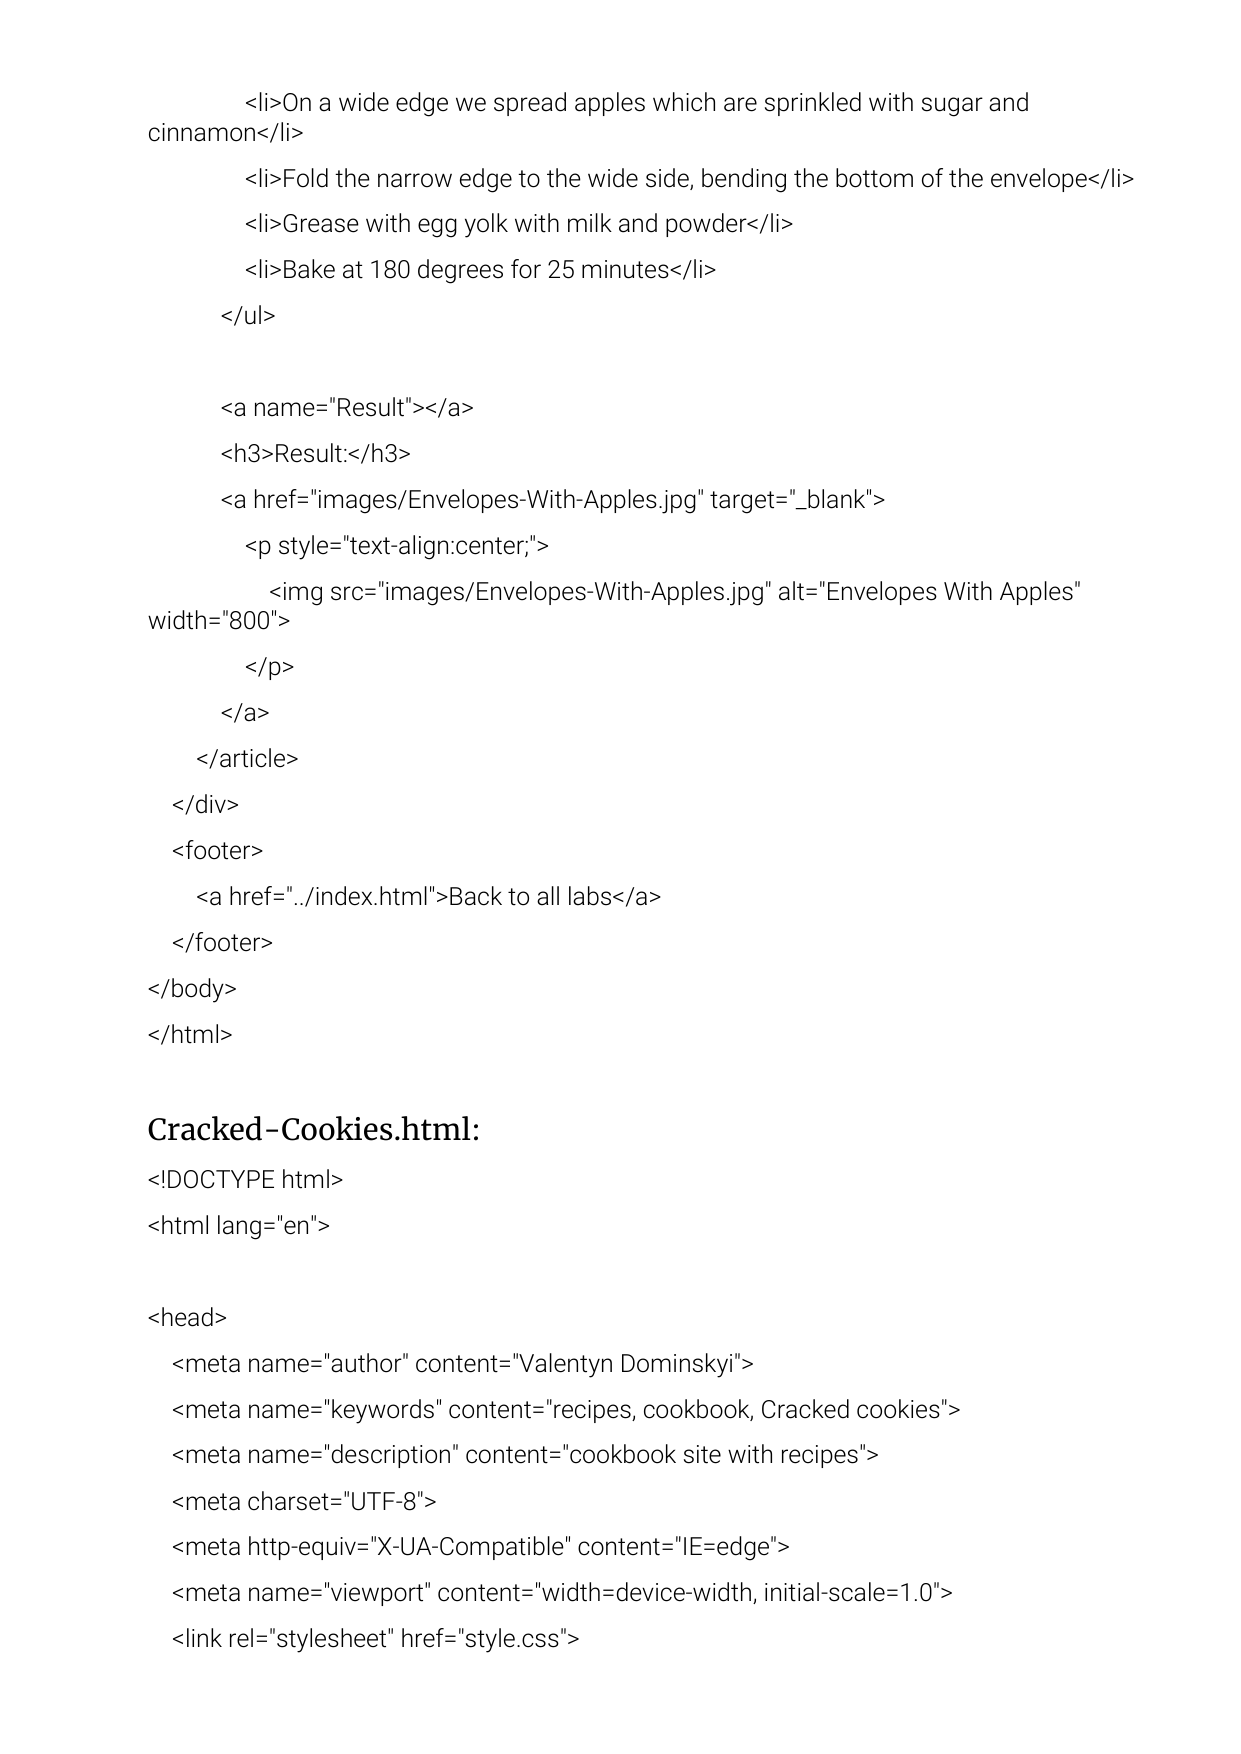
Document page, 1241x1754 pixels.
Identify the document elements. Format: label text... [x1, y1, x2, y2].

text <li>Grease with egg yolk with milk and powder</li> [148, 210, 1152, 239]
text </footer> [148, 928, 1152, 957]
text <li>Bake at 180 degrees for 25 minutes</li> [148, 256, 1152, 285]
text </ul> [148, 302, 1152, 331]
text <meta name="viewport" content="width=device-width, initial-scale=1.0"> [148, 1578, 1152, 1608]
text <!DOCTYPE html> [148, 1165, 1152, 1194]
text </p> [148, 652, 1152, 682]
text <p style="text-align:center;"> [148, 531, 1152, 561]
text <meta name="description" content="cookbook site with recipes"> [148, 1441, 1152, 1470]
text <a name="Result"></a> [148, 393, 1152, 423]
text <link rel="stylesheet" href="style.css"> [148, 1624, 1152, 1654]
text </body> [148, 974, 1152, 1003]
text </a> [148, 698, 1152, 728]
text Cracked-Cookies.html: [148, 1112, 1152, 1148]
text <h3>Result:</h3> [148, 439, 1152, 469]
text </html> [148, 1020, 1152, 1049]
text <meta http-equiv="X-UA-Compatible" content="IE=edge"> [148, 1533, 1152, 1562]
text <li>On a wide edge we spread apples which are sprinkled with sugar and cinnamon</li> [148, 88, 1152, 147]
text <li>Fold the narrow edge to the wide side, bending the bottom of the envelope</li> [148, 164, 1152, 193]
text <meta charset="UTF-8"> [148, 1487, 1152, 1516]
text <a href="../index.html">Back to all labs</a> [148, 882, 1152, 911]
text <head> [148, 1303, 1152, 1332]
text <img src="images/Envelopes-With-Apples.jpg" alt="Envelopes With Apples" width="800"> [148, 577, 1152, 636]
text <a href="images/Envelopes-With-Apples.jpg" target="_blank"> [148, 485, 1152, 514]
text <meta name="author" content="Valentyn Dominskyi"> [148, 1349, 1152, 1378]
text <meta name="keywords" content="recipes, cookbook, Cracked cookies"> [148, 1395, 1152, 1424]
text </article> [148, 744, 1152, 773]
text <html lang="en"> [148, 1211, 1152, 1240]
text <footer> [148, 836, 1152, 865]
text </div> [148, 790, 1152, 819]
